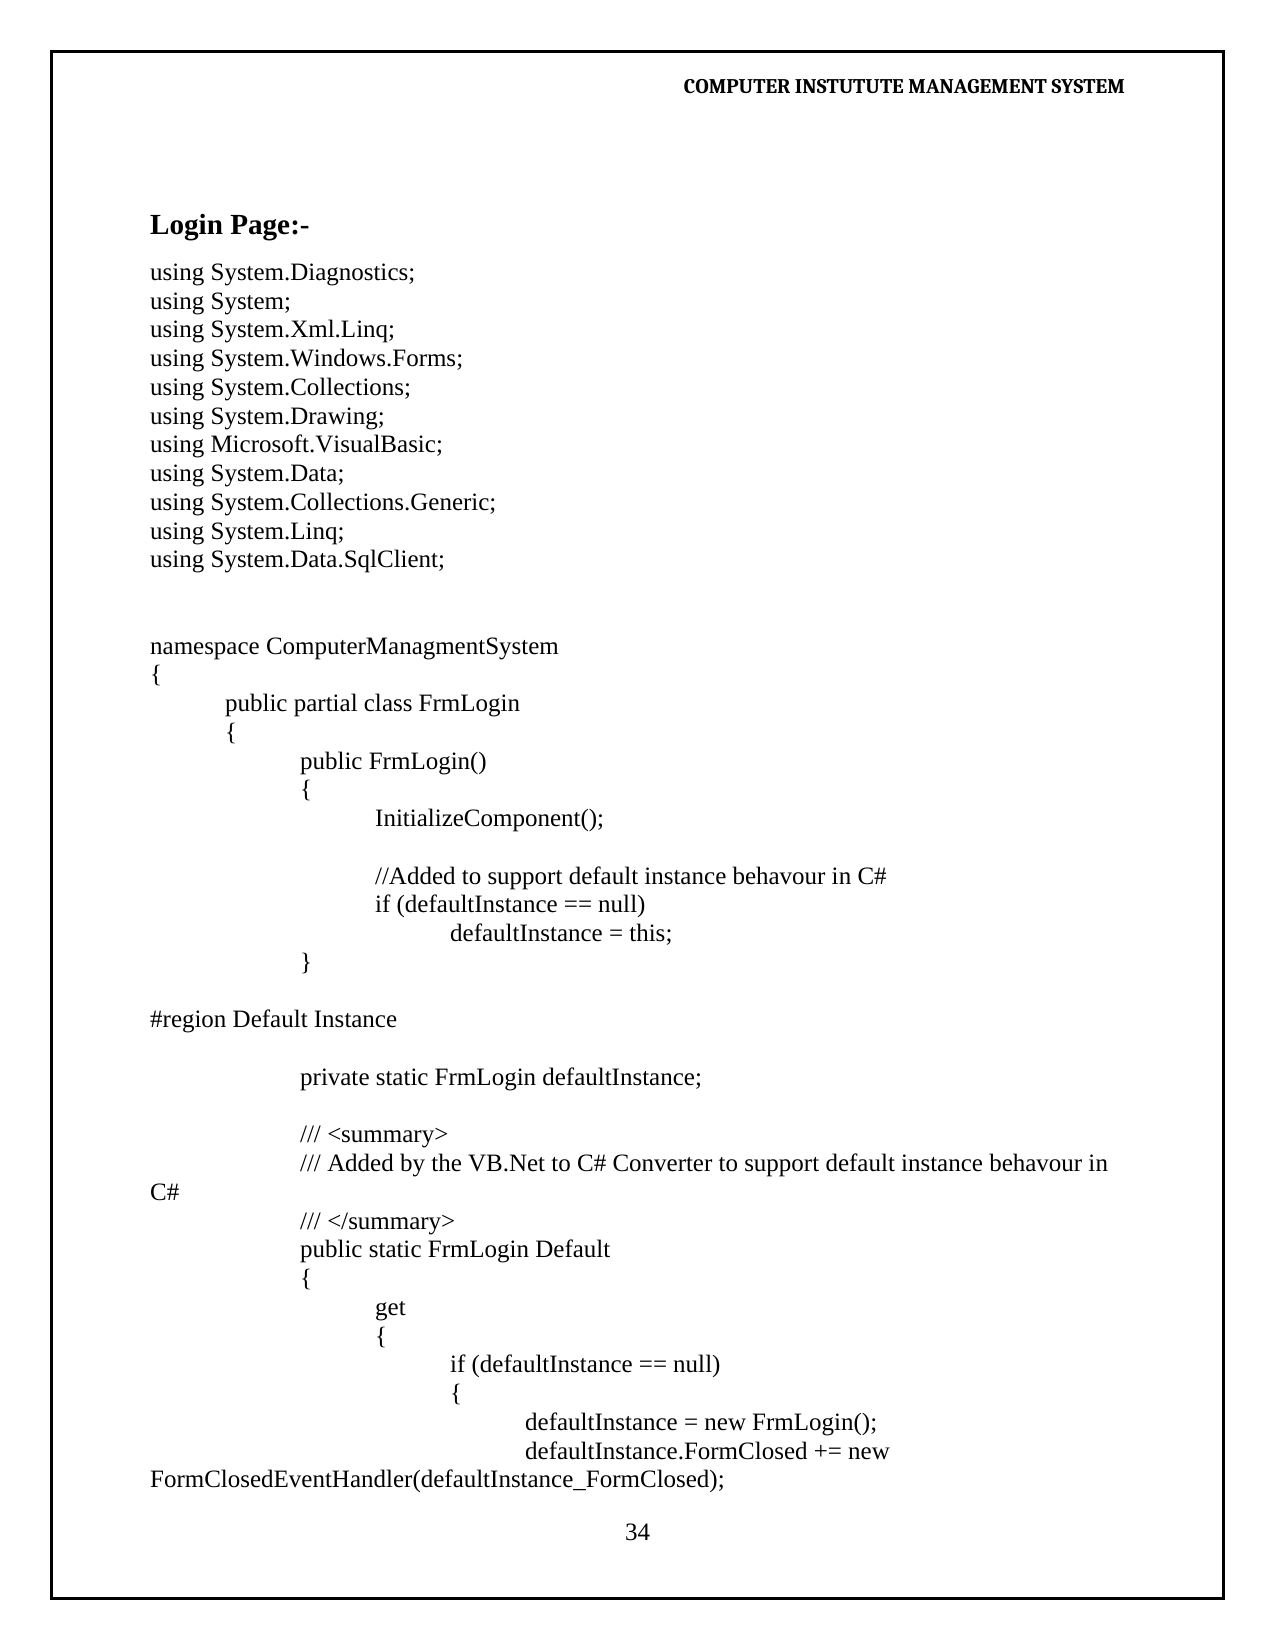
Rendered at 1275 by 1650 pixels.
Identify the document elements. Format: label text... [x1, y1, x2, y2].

text namespace ComputerManagmentSystem [150, 631, 1125, 659]
text #region Default Instance [150, 1004, 1125, 1033]
text using System.Xml.Linq; [150, 314, 1125, 343]
text /// </summary> [150, 1206, 1125, 1234]
text using System.Diagnostics; [150, 257, 1125, 286]
text using System.Data; [150, 458, 1125, 487]
text get [150, 1292, 1125, 1321]
text if (defaultInstance == null) [150, 889, 1125, 918]
text Login Page:- [150, 207, 1125, 240]
text defaultInstance = new FrmLogin(); [150, 1407, 1125, 1436]
text //Added to support default instance behavour in C# [150, 861, 1125, 889]
text using Microsoft.VisualBasic; [150, 429, 1125, 458]
text InitializeComponent(); [150, 803, 1125, 832]
text defaultInstance.FormClosed += new FormClosedEventHandler(defaultInstance_FormClosed); [150, 1436, 1125, 1493]
text using System.Windows.Forms; [150, 343, 1125, 372]
text using System.Collections.Generic; [150, 487, 1125, 516]
text public partial class FrmLogin [150, 688, 1125, 717]
text { [150, 1321, 1125, 1349]
text defaultInstance = this; [150, 918, 1125, 947]
text { [150, 1378, 1125, 1407]
text using System.Linq; [150, 516, 1125, 544]
text using System; [150, 286, 1125, 314]
text using System.Drawing; [150, 401, 1125, 429]
text using System.Data.SqlClient; [150, 544, 1125, 573]
text { [150, 659, 1125, 688]
text if (defaultInstance == null) [150, 1349, 1125, 1378]
text /// <summary> [150, 1119, 1125, 1148]
text { [150, 774, 1125, 803]
text public FrmLogin() [150, 746, 1125, 774]
text } [150, 947, 1125, 976]
text public static FrmLogin Default [150, 1234, 1125, 1263]
text { [150, 717, 1125, 746]
text { [150, 1263, 1125, 1292]
text /// Added by the VB.Net to C# Converter to support default instance behavour in C# [150, 1148, 1125, 1206]
text private static FrmLogin defaultInstance; [150, 1062, 1125, 1091]
text using System.Collections; [150, 372, 1125, 401]
